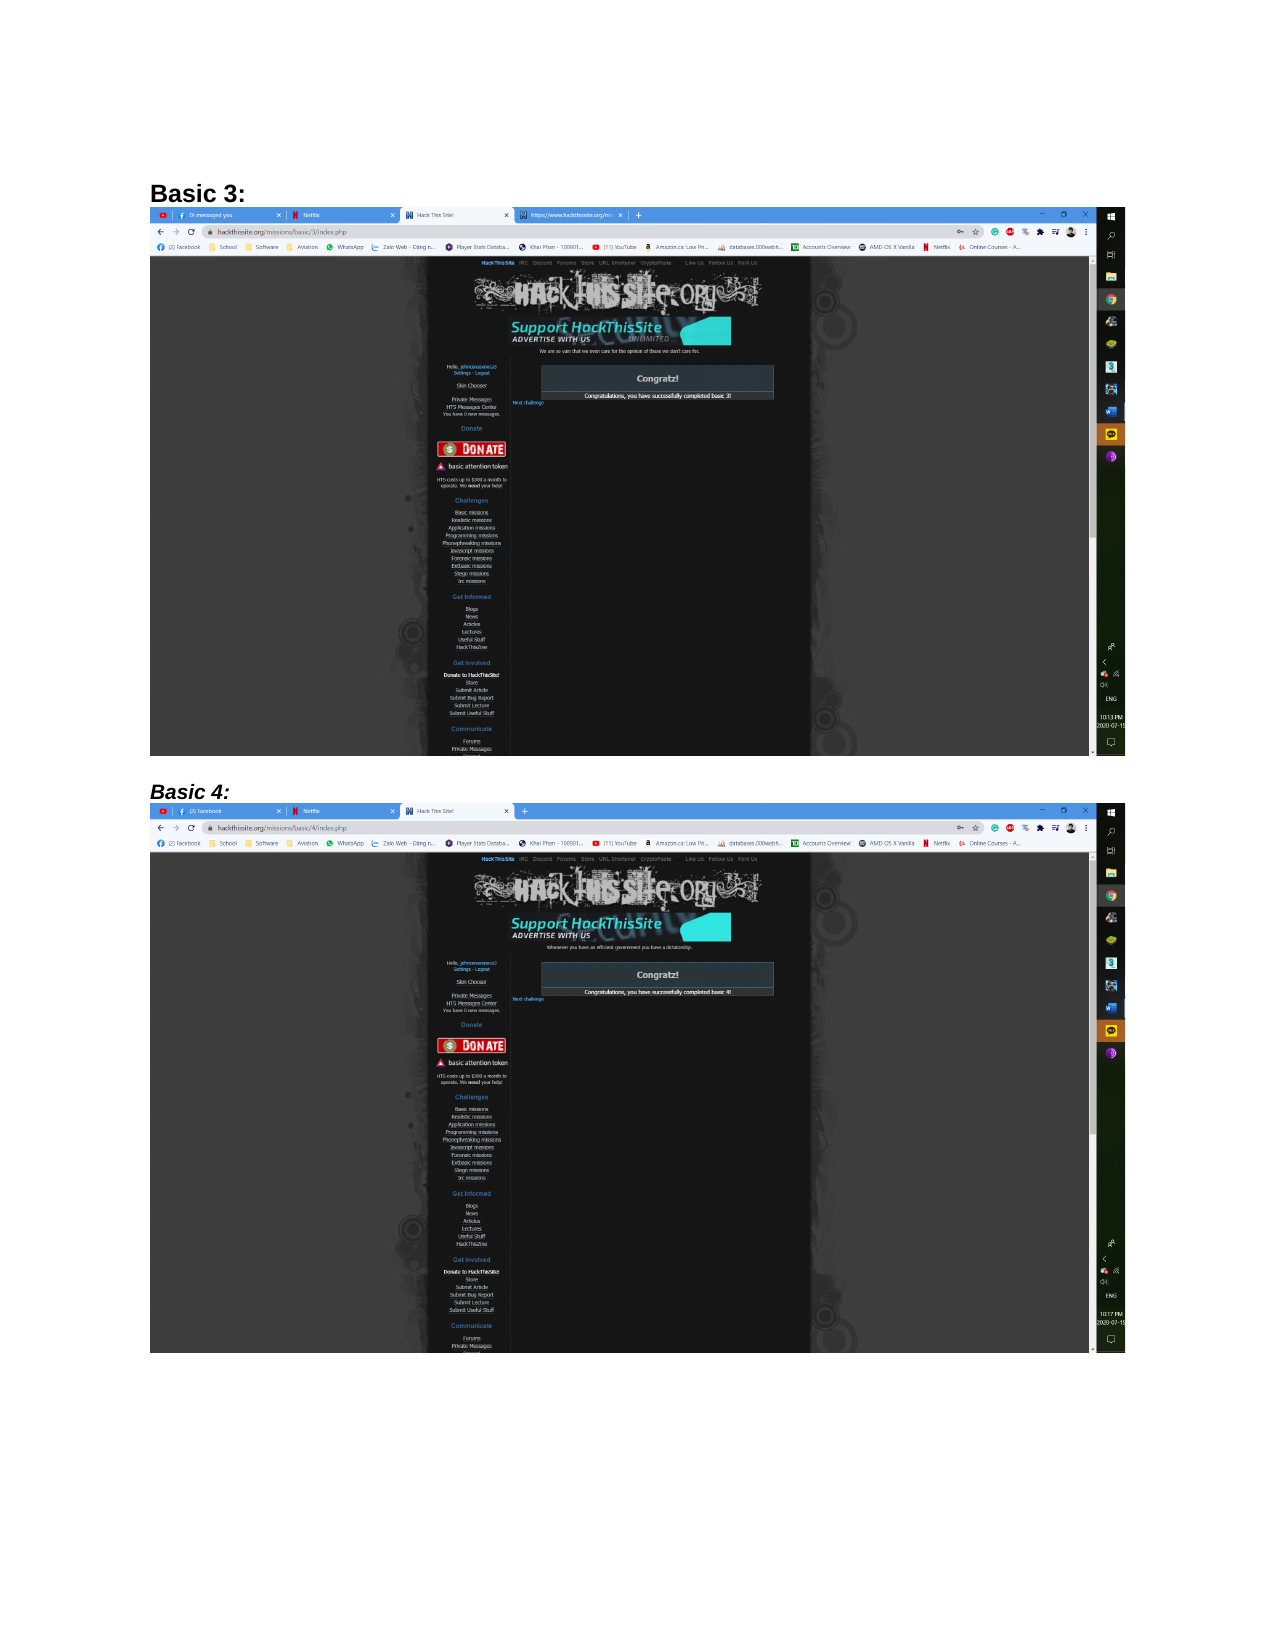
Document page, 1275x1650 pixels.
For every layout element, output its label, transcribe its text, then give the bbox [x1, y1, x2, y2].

picture [150, 207, 1125, 756]
text Basic 3: [150, 179, 1125, 207]
picture [150, 803, 1125, 1353]
text Basic 4: [150, 780, 1125, 803]
